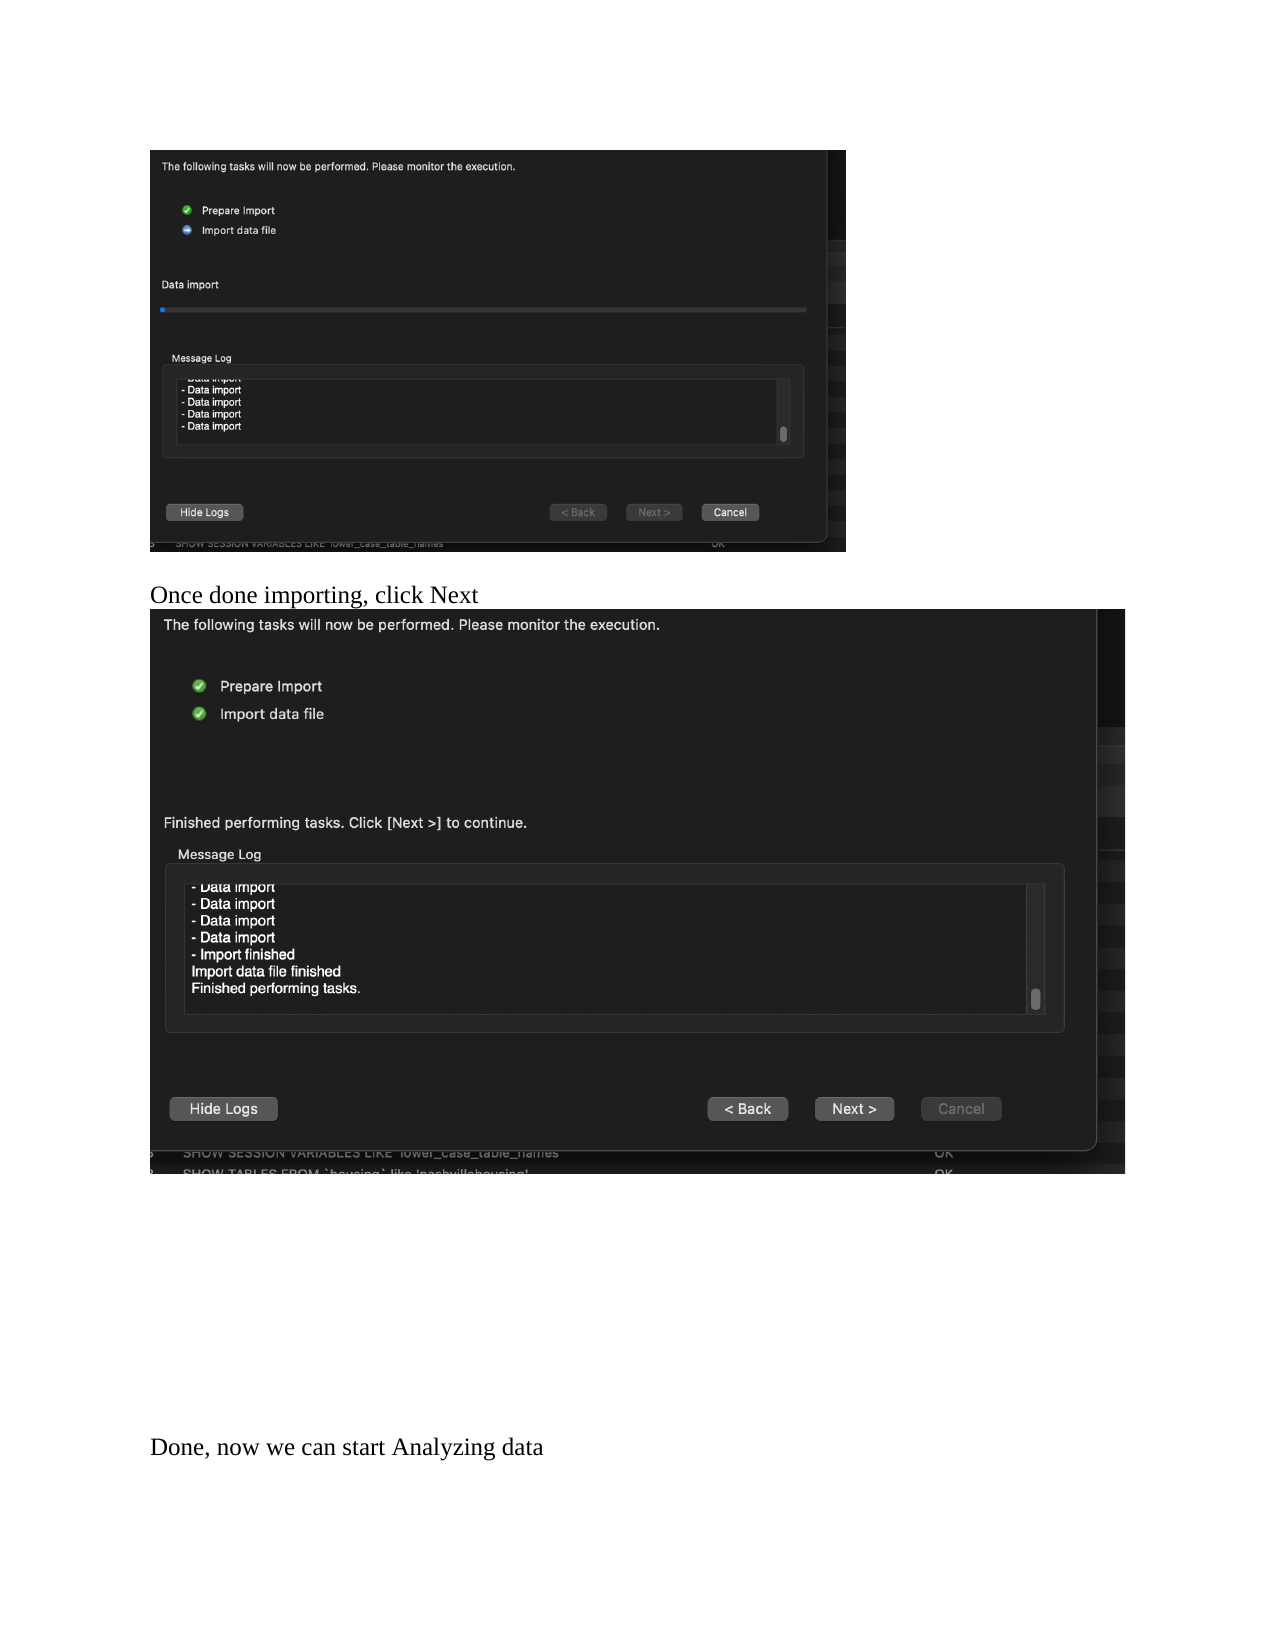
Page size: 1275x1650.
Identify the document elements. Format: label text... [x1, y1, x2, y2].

text Once done importing, click Next [150, 580, 1125, 609]
text Done, now we can start Analyzing data [150, 1432, 1125, 1461]
picture [150, 150, 846, 552]
picture [150, 609, 1125, 1174]
